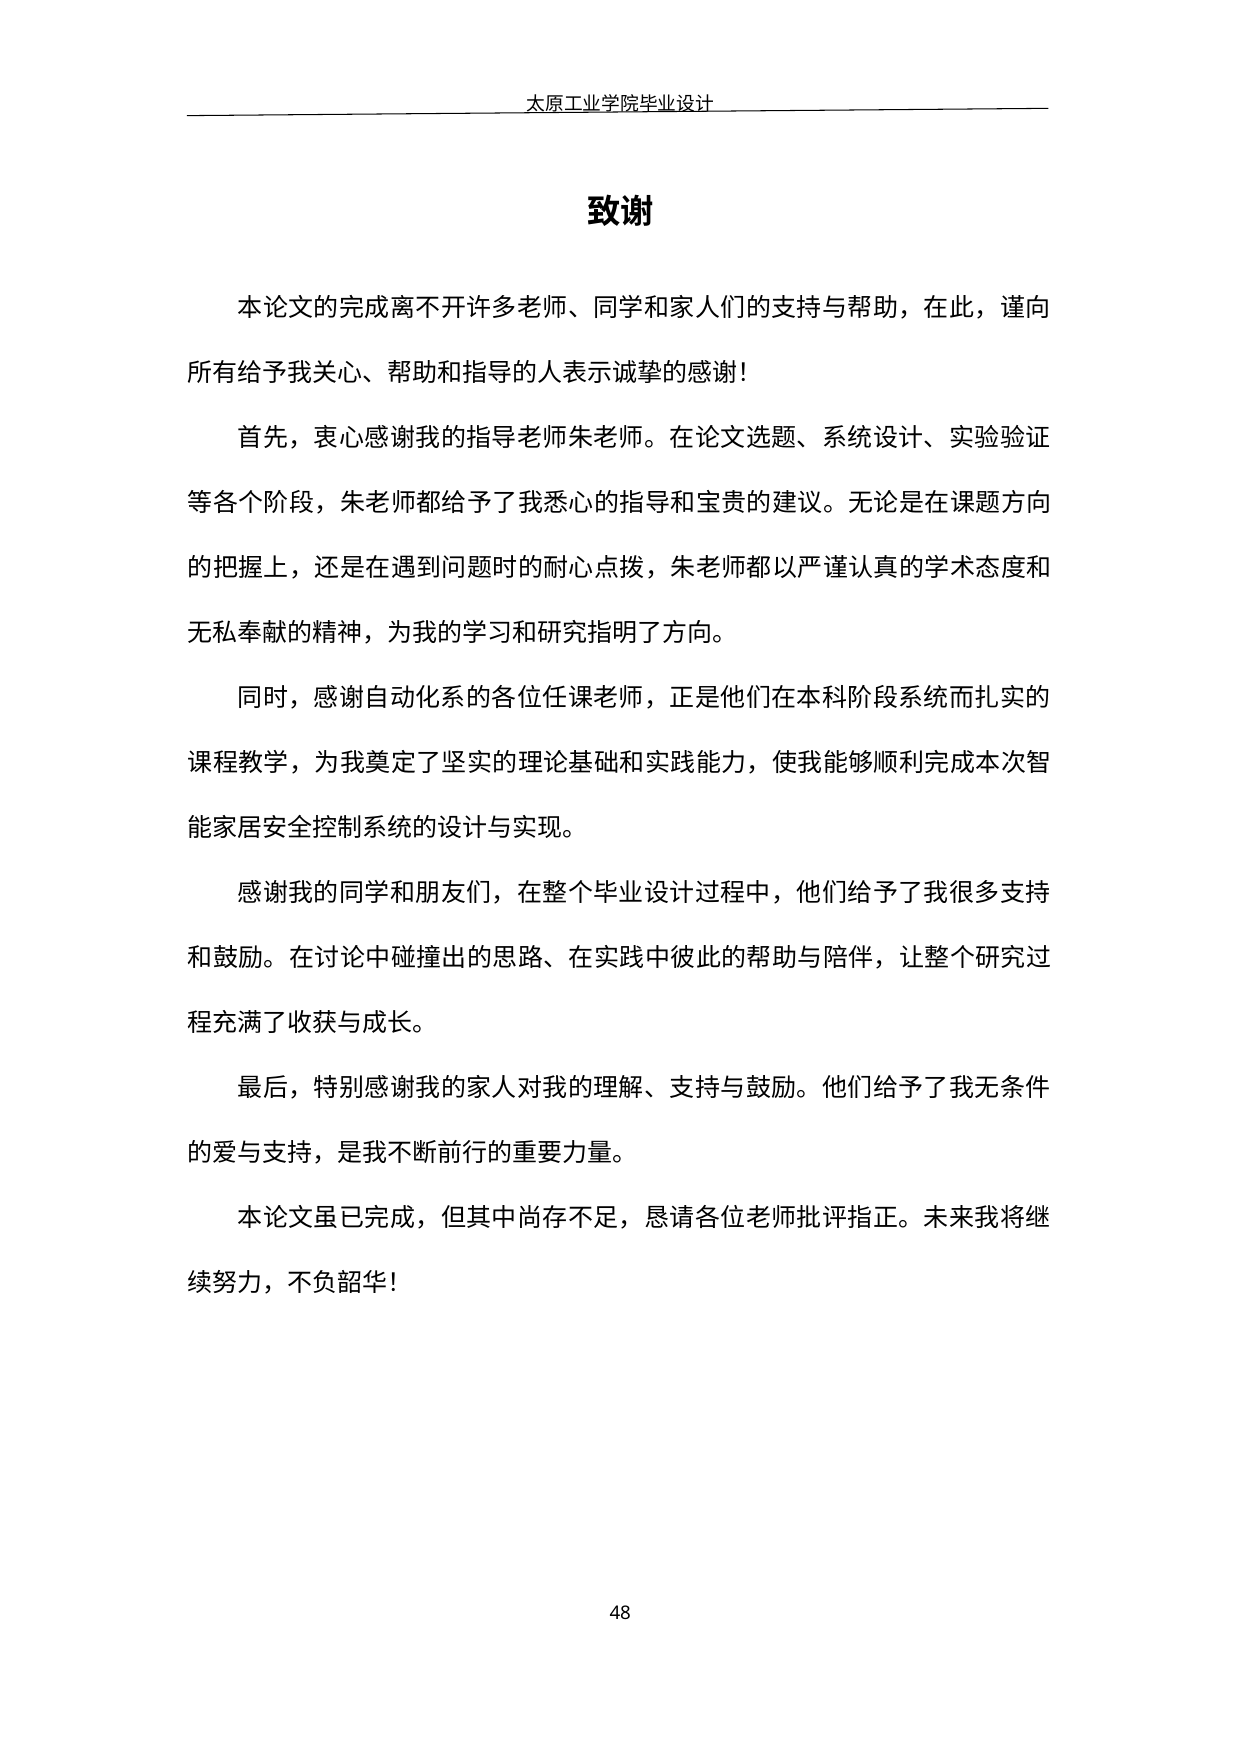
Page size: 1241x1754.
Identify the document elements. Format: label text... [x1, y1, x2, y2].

text 感谢我的同学和朋友们，在整个毕业设计过程中，他们给予了我很多支持和鼓励。在讨论中碰撞出的思路、在实践中彼此的帮助与陪伴，让整个研究过程充满了收获与成长。 [187, 858, 1053, 1053]
subtitle 致谢 [187, 176, 1053, 241]
text 本论文的完成离不开许多老师、同学和家人们的支持与帮助，在此，谨向所有给予我关心、帮助和指导的人表示诚挚的感谢！ [187, 273, 1053, 403]
text 首先，衷心感谢我的指导老师朱老师。在论文选题、系统设计、实验验证等各个阶段，朱老师都给予了我悉心的指导和宝贵的建议。无论是在课题方向的把握上，还是在遇到问题时的耐心点拨，朱老师都以严谨认真的学术态度和无私奉献的精神，为我的学习和研究指明了方向。 [187, 403, 1053, 663]
text 最后，特别感谢我的家人对我的理解、支持与鼓励。他们给予了我无条件的爱与支持，是我不断前行的重要力量。 [187, 1053, 1053, 1183]
text 同时，感谢自动化系的各位任课老师，正是他们在本科阶段系统而扎实的课程教学，为我奠定了坚实的理论基础和实践能力，使我能够顺利完成本次智能家居安全控制系统的设计与实现。 [187, 663, 1053, 858]
text 本论文虽已完成，但其中尚存不足，恳请各位老师批评指正。未来我将继续努力，不负韶华！ [187, 1183, 1053, 1313]
